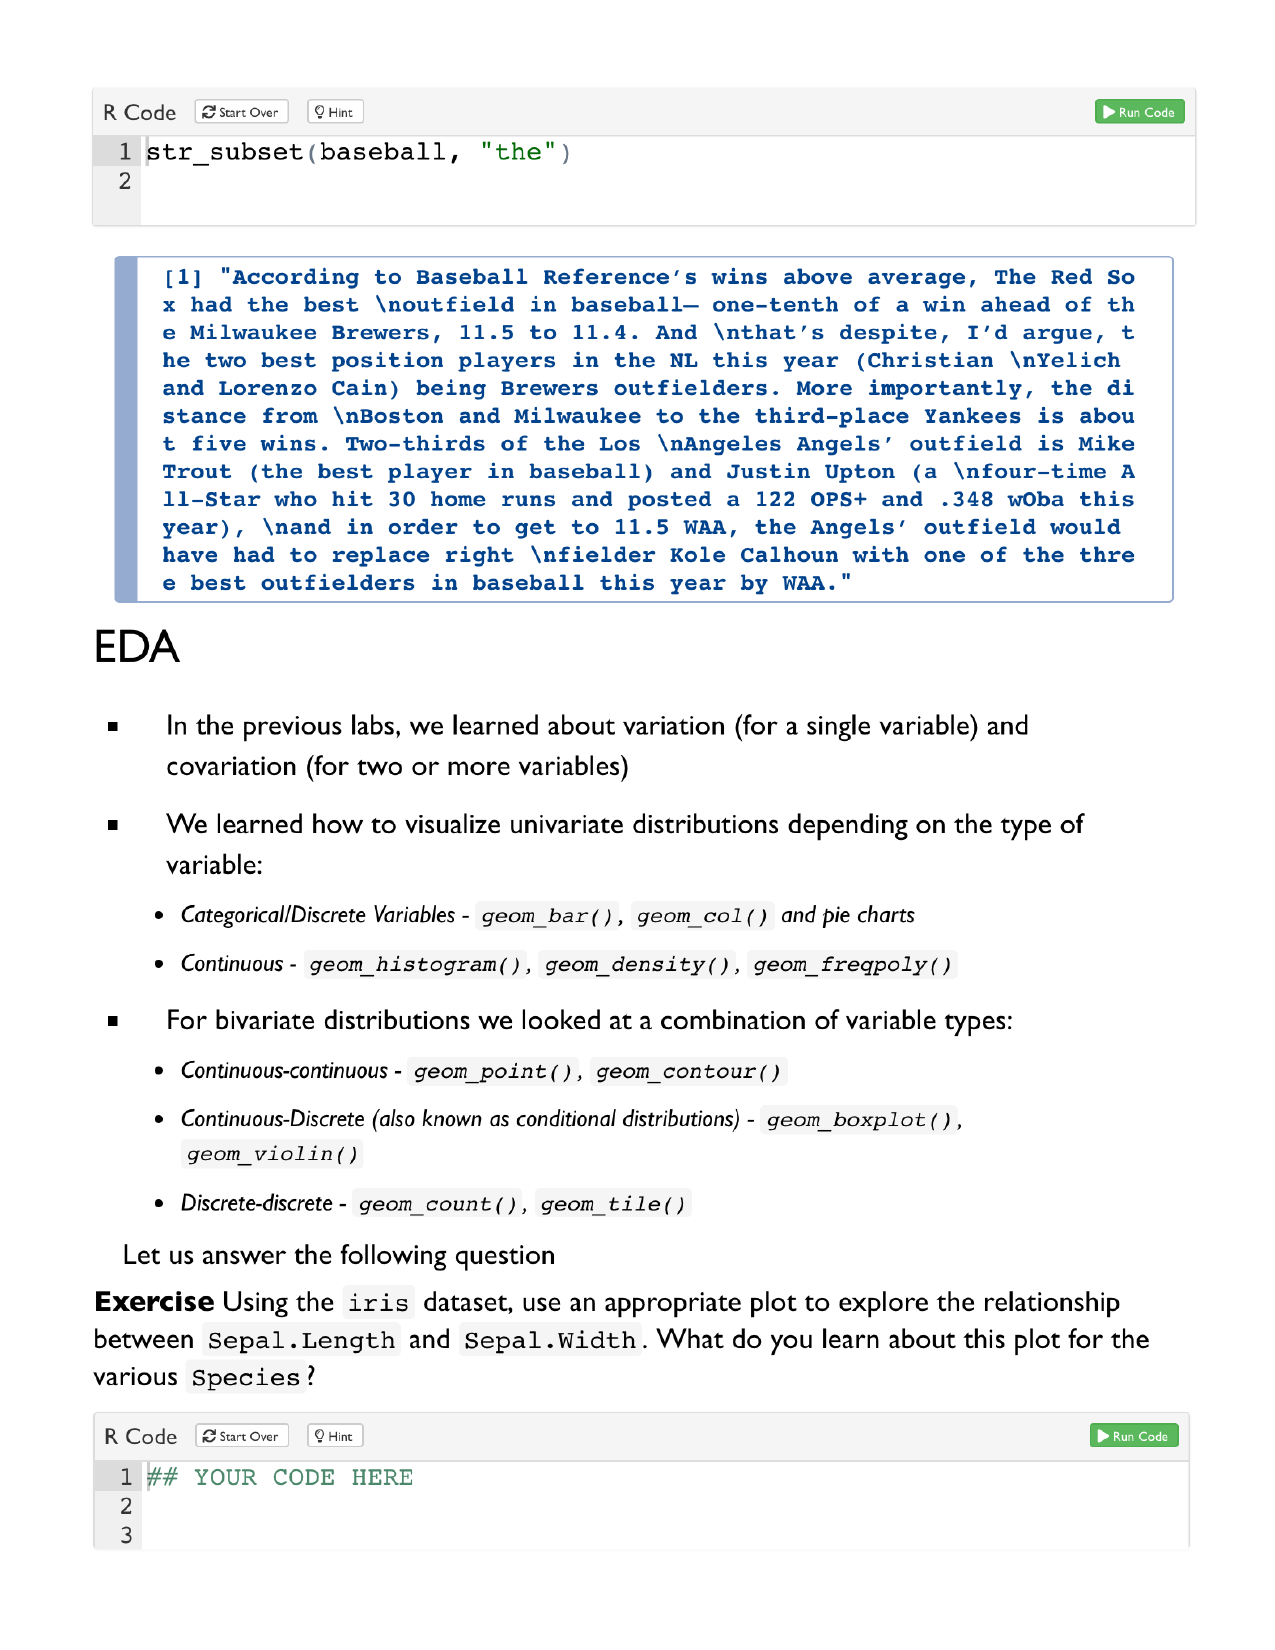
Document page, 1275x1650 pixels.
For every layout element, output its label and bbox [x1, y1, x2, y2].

picture [75, 75, 1200, 1575]
